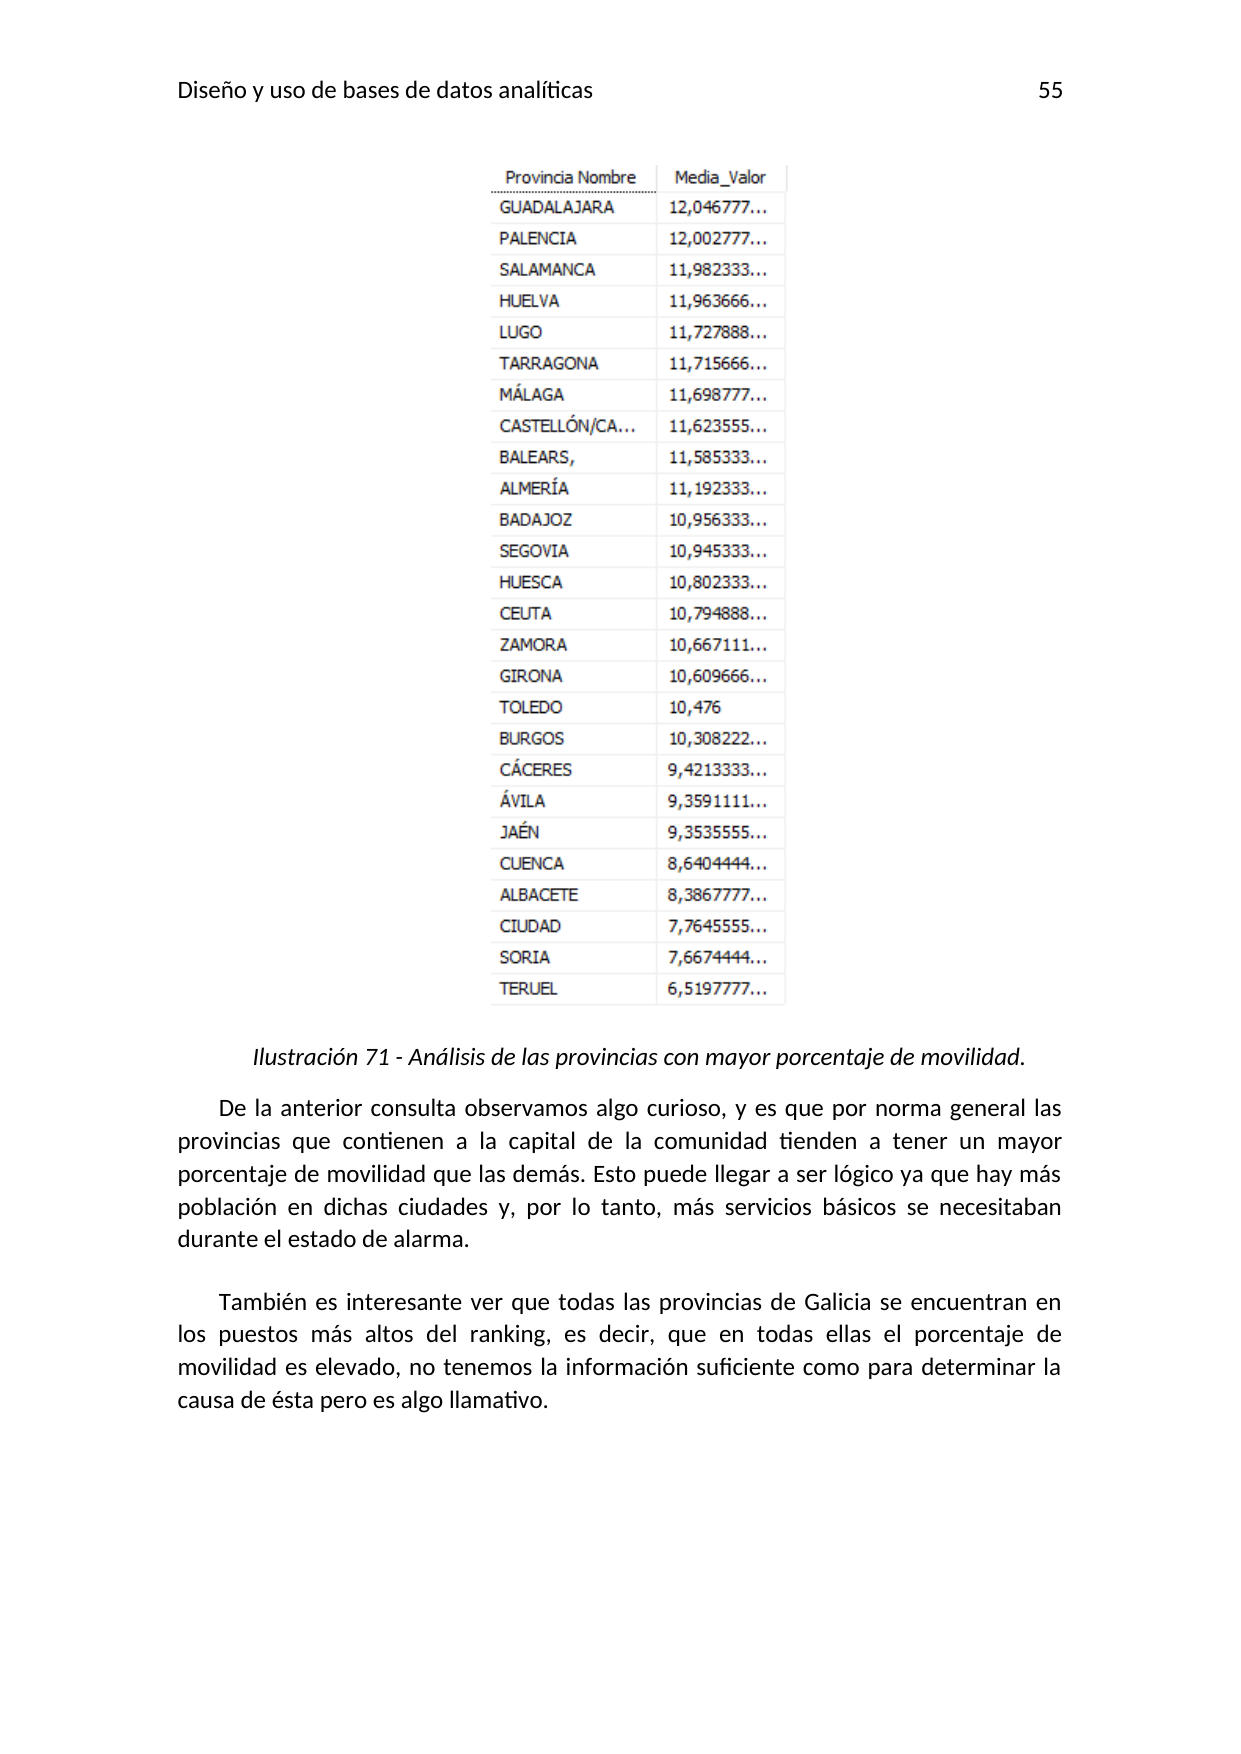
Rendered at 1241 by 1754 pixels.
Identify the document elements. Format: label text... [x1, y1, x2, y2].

picture [490, 165, 791, 1009]
text También es interesante ver que todas las provincias de Galicia se encuentran en los puestos más altos del ranking, es decir, que en todas ellas el porcentaje de movilidad es elevado, no tenemos la información suficiente como para determinar la causa de ésta pero es algo llamativo. [177, 1286, 1063, 1415]
text De la anterior consulta observamos algo curioso, y es que por norma general las provincias que contienen a la capital de la comunidad tienden a tener un mayor porcentaje de movilidad que las demás. Esto puede llegar a ser lógico ya que hay más población en dichas ciudades y, por lo tanto, más servicios básicos se necesitaban durante el estado de alarma. [177, 1092, 1063, 1254]
